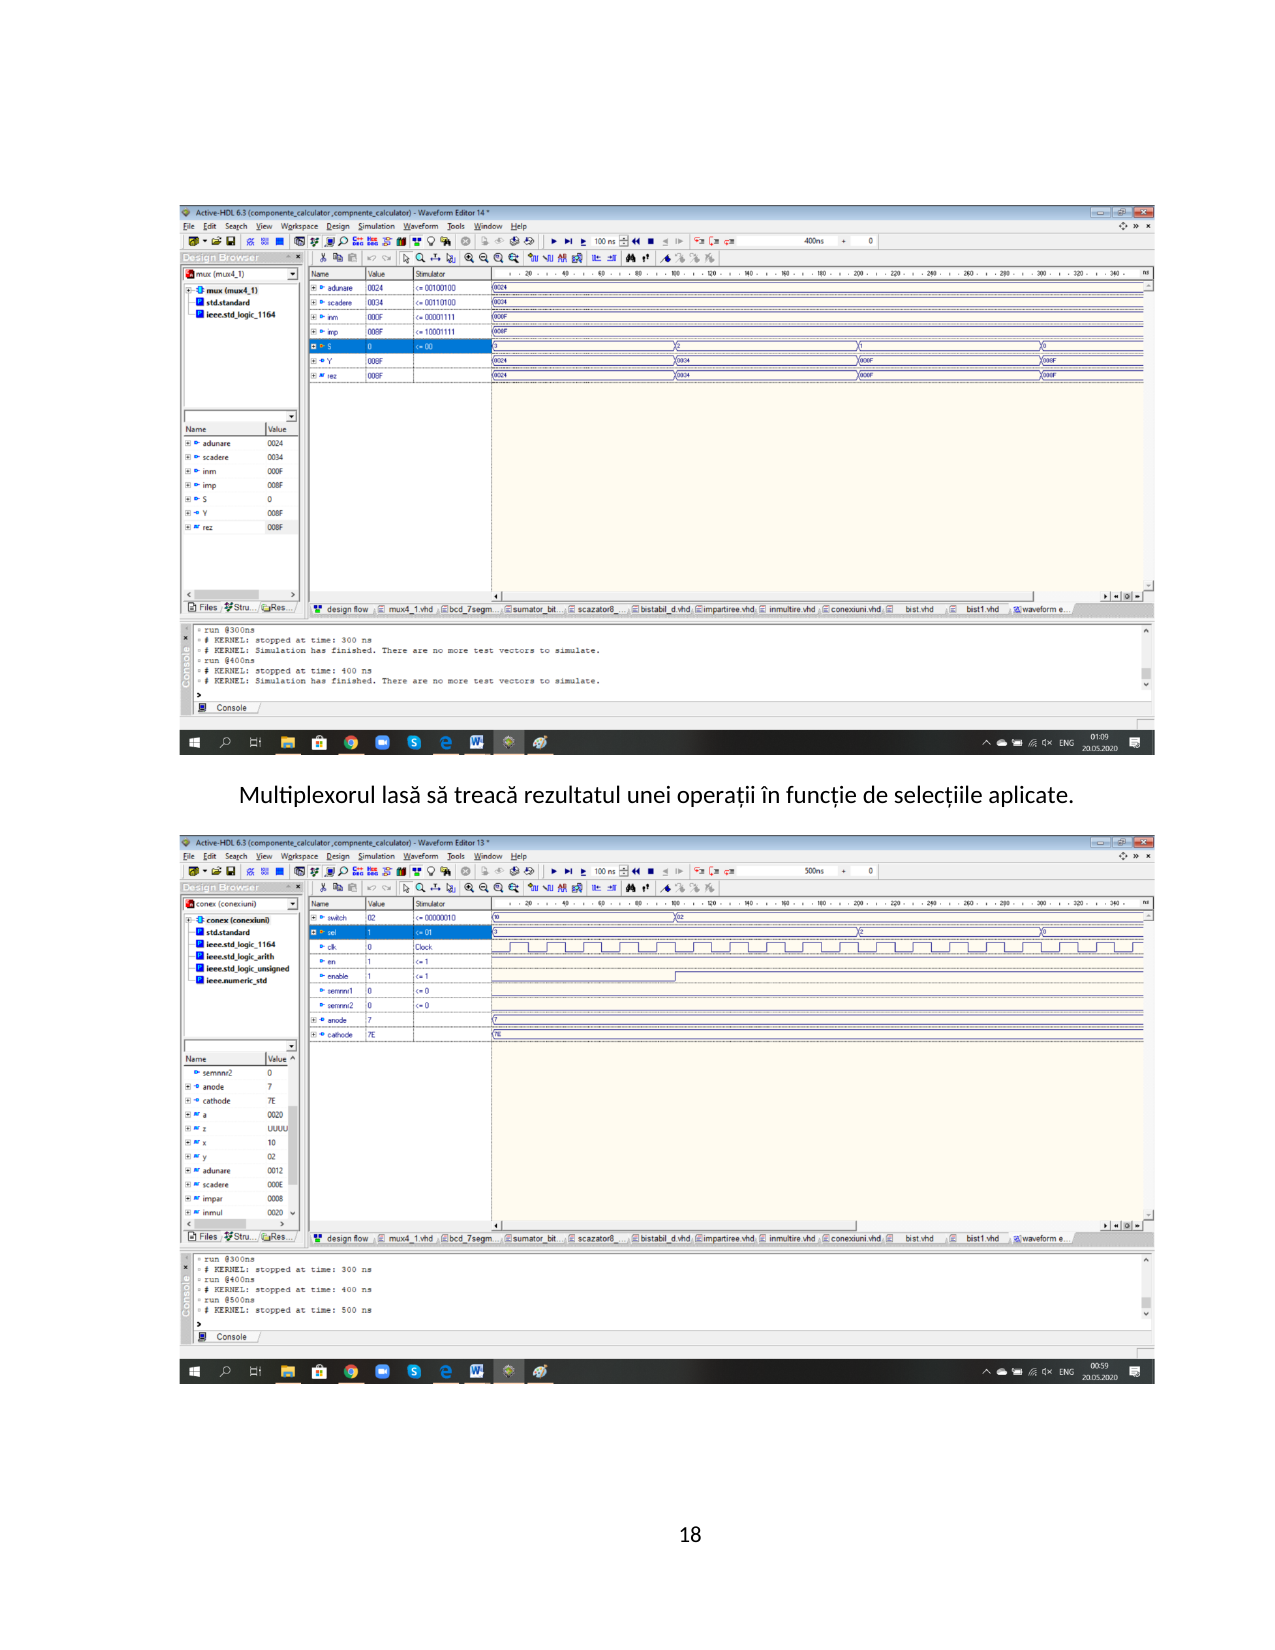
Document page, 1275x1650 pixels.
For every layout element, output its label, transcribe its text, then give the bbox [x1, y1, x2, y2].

text Multiplexorul lasă să treacă rezultatul unei operații în funcție de selecțiile aplicate. [179, 779, 1125, 810]
picture [179, 835, 1155, 1384]
picture [179, 205, 1155, 755]
